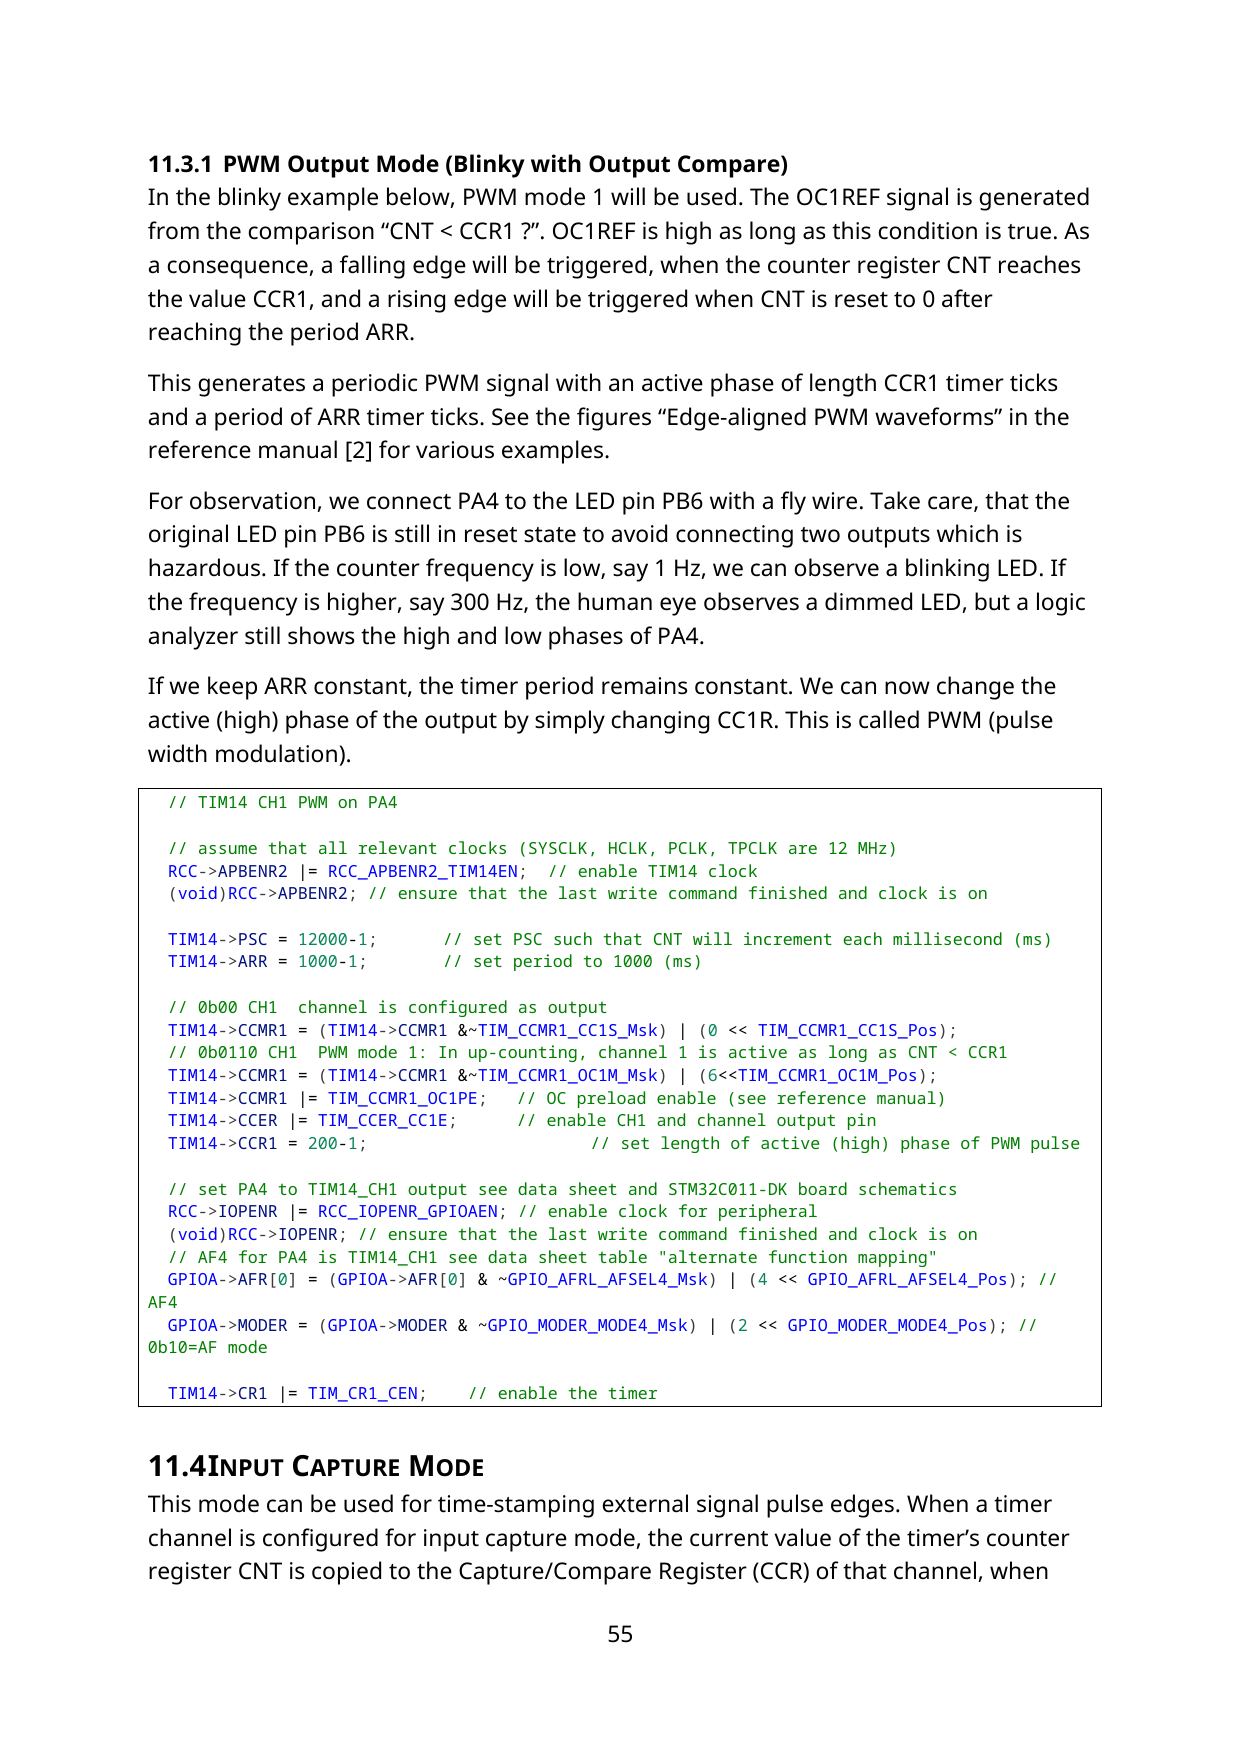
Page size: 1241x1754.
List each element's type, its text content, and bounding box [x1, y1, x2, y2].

text (void)RCC->APBENR2; // ensure that the last write command finished and clock is on [148, 882, 1093, 905]
text // 0b0110 CH1 PWM mode 1: In up-counting, channel 1 is active as long as CNT < CCR1 [148, 1041, 1093, 1064]
text GPIOA->MODER = (GPIOA->MODER & ~GPIO_MODER_MODE4_Msk) | (2 << GPIO_MODER_MODE4_Pos); // 0b10=AF mode [148, 1313, 1093, 1359]
text // set PA4 to TIM14_CH1 output see data sheet and STM32C011-DK board schematics [148, 1177, 1093, 1200]
text // assume that all relevant clocks (SYSCLK, HCLK, PCLK, TPCLK are 12 MHz) [148, 837, 1093, 859]
text RCC->IOPENR |= RCC_IOPENR_GPIOAEN; // enable clock for peripheral [148, 1200, 1093, 1223]
text TIM14->CCMR1 = (TIM14->CCMR1 &~TIM_CCMR1_CC1S_Msk) | (0 << TIM_CCMR1_CC1S_Pos); [148, 1018, 1093, 1041]
text GPIOA->AFR[0] = (GPIOA->AFR[0] & ~GPIO_AFRL_AFSEL4_Msk) | (4 << GPIO_AFRL_AFSEL4_Pos); // AF4 [148, 1268, 1093, 1313]
text If we keep ARR constant, the timer period remains constant. We can now change the active (high) phase of the output by simply changing CC1R. This is called PWM (pulse width modulation). [148, 670, 1093, 769]
text TIM14->PSC = 12000-1; // set PSC such that CNT will increment each millisecond (ms) [148, 927, 1093, 950]
text TIM14->CR1 |= TIM_CR1_CEN; // enable the timer [139, 1378, 1101, 1406]
text // TIM14 CH1 PWM on PA4 [139, 789, 1101, 814]
text TIM14->CCMR1 = (TIM14->CCMR1 &~TIM_CCMR1_OC1M_Msk) | (6<<TIM_CCMR1_OC1M_Pos); [148, 1064, 1093, 1086]
text For observation, we connect PA4 to the LED pin PB6 with a fly wire. Take care, that the original LED pin PB6 is still in reset state to avoid connecting two outputs which is hazardous. If the counter frequency is low, say 1 Hz, we can observe a blinking LED. If the frequency is higher, say 300 Hz, the human eye observes a dimmed LED, but a logic analyzer still shows the high and low phases of PA4. [148, 485, 1093, 651]
text (void)RCC->IOPENR; // ensure that the last write command finished and clock is on [148, 1223, 1093, 1245]
text TIM14->CCER |= TIM_CCER_CC1E; // enable CH1 and channel output pin [148, 1109, 1093, 1132]
text RCC->APBENR2 |= RCC_APBENR2_TIM14EN; // enable TIM14 clock [148, 859, 1093, 882]
text This generates a periodic PWM signal with an active phase of length CCR1 timer ticks and a period of ARR timer ticks. See the figures “Edge-aligned PWM waveforms” in the reference manual for various examples. [148, 367, 1093, 466]
text TIM14->CCMR1 |= TIM_CCMR1_OC1PE; // OC preload enable (see reference manual) [148, 1086, 1093, 1109]
text TIM14->ARR = 1000-1; // set period to 1000 (ms) [148, 950, 1093, 973]
text // AF4 for PA4 is TIM14_CH1 see data sheet table "alternate function mapping" [148, 1245, 1093, 1268]
subtitle Input Capture Mode [148, 1445, 1093, 1484]
text TIM14->CCR1 = 200-1; // set length of active (high) phase of PWM pulse [148, 1132, 1093, 1154]
text // 0b00 CH1 channel is configured as output [148, 996, 1093, 1018]
text In the blinky example below, PWM mode 1 will be used. The OC1REF signal is generated from the comparison “CNT < CCR1 ?”. OC1REF is high as long as this condition is true. As a consequence, a falling edge will be triggered, when the counter register CNT reaches the value CCR1, and a rising edge will be triggered when CNT is reset to 0 after reaching the period ARR. [148, 181, 1093, 348]
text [148, 1488, 1093, 1586]
subtitle PWM Output Mode (Blinky with Output Compare) [148, 148, 1093, 179]
